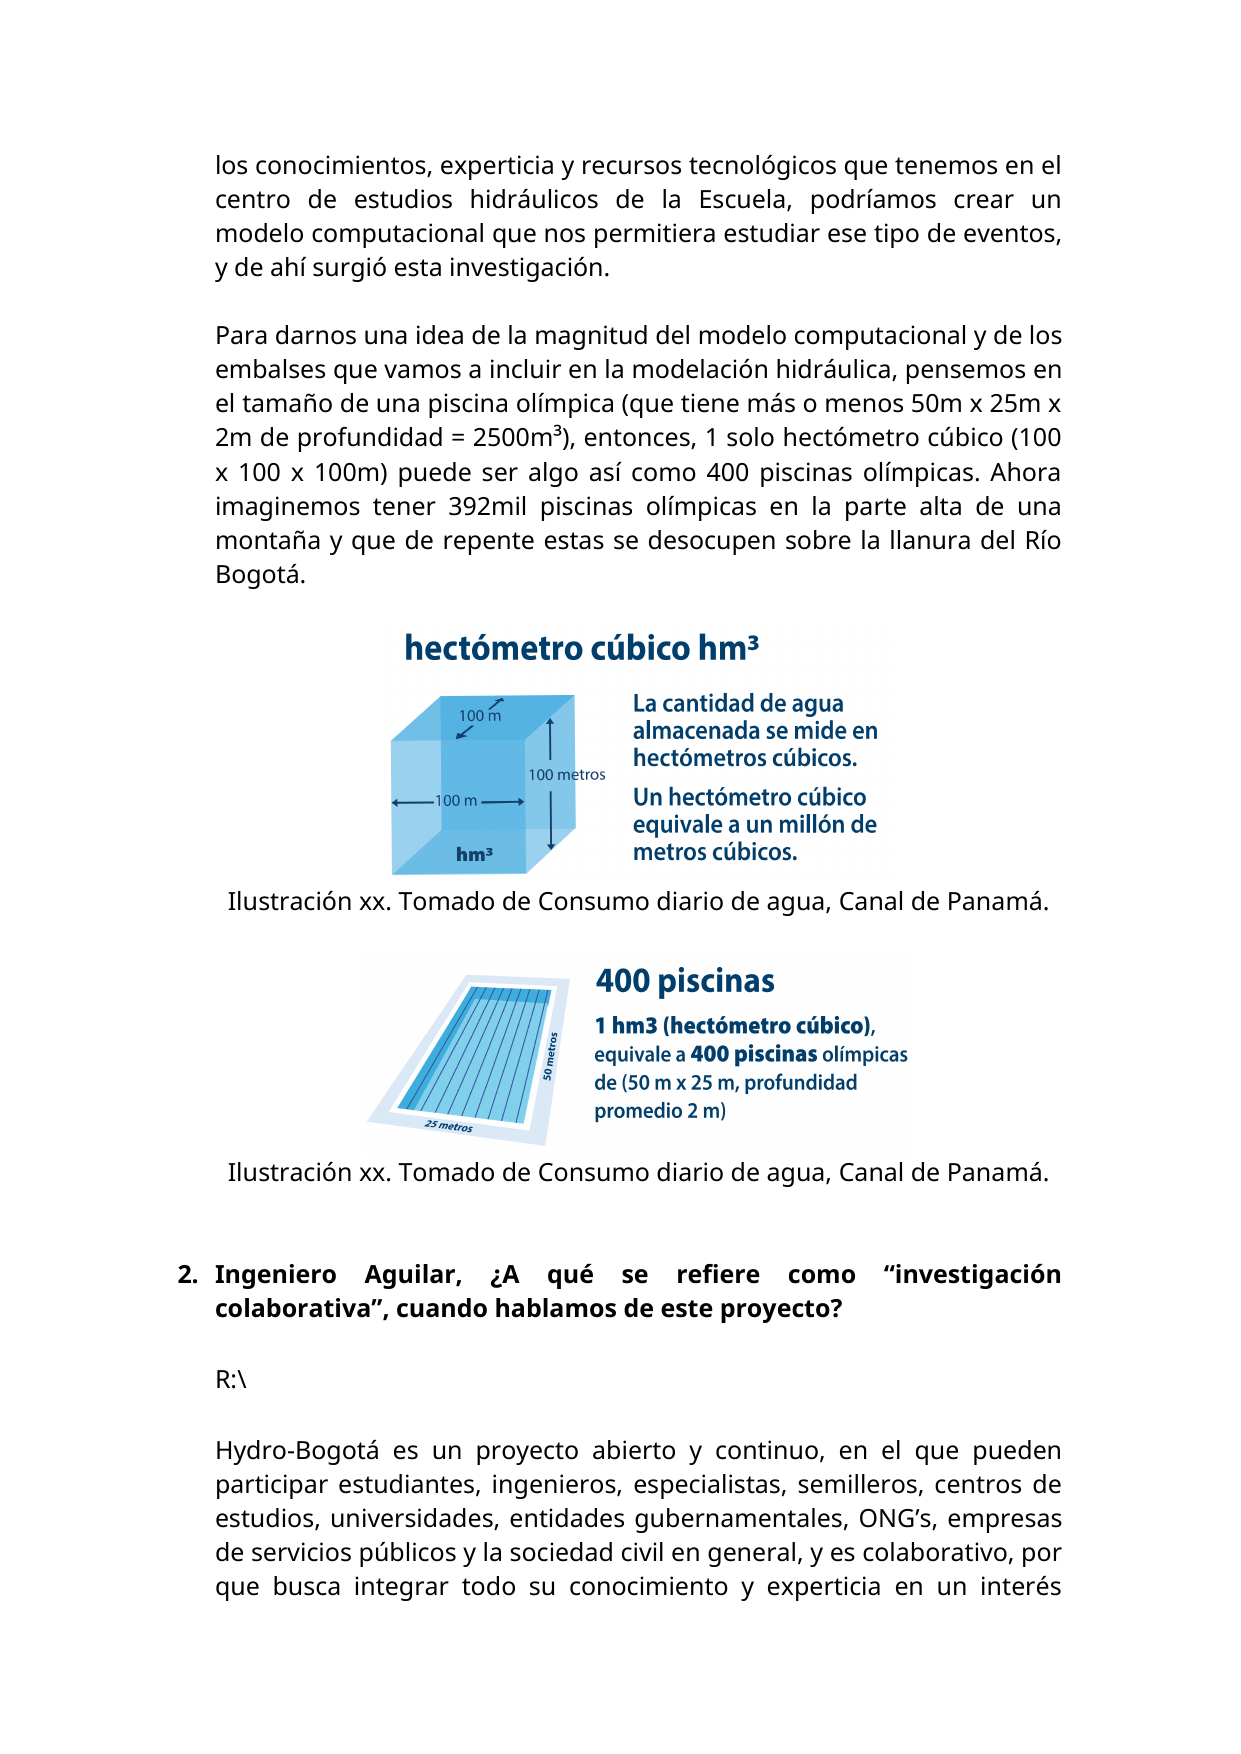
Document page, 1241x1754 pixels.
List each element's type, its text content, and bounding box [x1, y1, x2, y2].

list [215, 1432, 1063, 1603]
picture [379, 624, 899, 884]
picture [365, 951, 913, 1155]
list Para darnos una idea de la magnitud del modelo computacional y de los embalses que vamos a incluir en la modelación hidráulica, pensemos en el tamaño de una piscina olímpica (que tiene más o menos 50m x 25m x 2m de profundidad = 2500m³), entonces, 1 solo hectómetro cúbico (100 x 100 x 100m) puede ser algo así como 400 piscinas olímpicas. Ahora imaginemos tener 392mil piscinas olímpicas en la parte alta de una montaña y que de repente estas se desocupen sobre la llanura del Río Bogotá. [215, 318, 1063, 590]
list Ingeniero Aguilar, ¿A qué se refiere como “investigación colaborativa”, cuando hablamos de este proyecto? [177, 1257, 1063, 1325]
list Ilustración xx. Tomado de Consumo diario de agua, Canal de Panamá. [215, 1154, 1063, 1188]
list Ilustración xx. Tomado de Consumo diario de agua, Canal de Panamá. [215, 883, 1063, 917]
list R:\ [215, 1361, 1063, 1396]
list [215, 148, 1063, 284]
